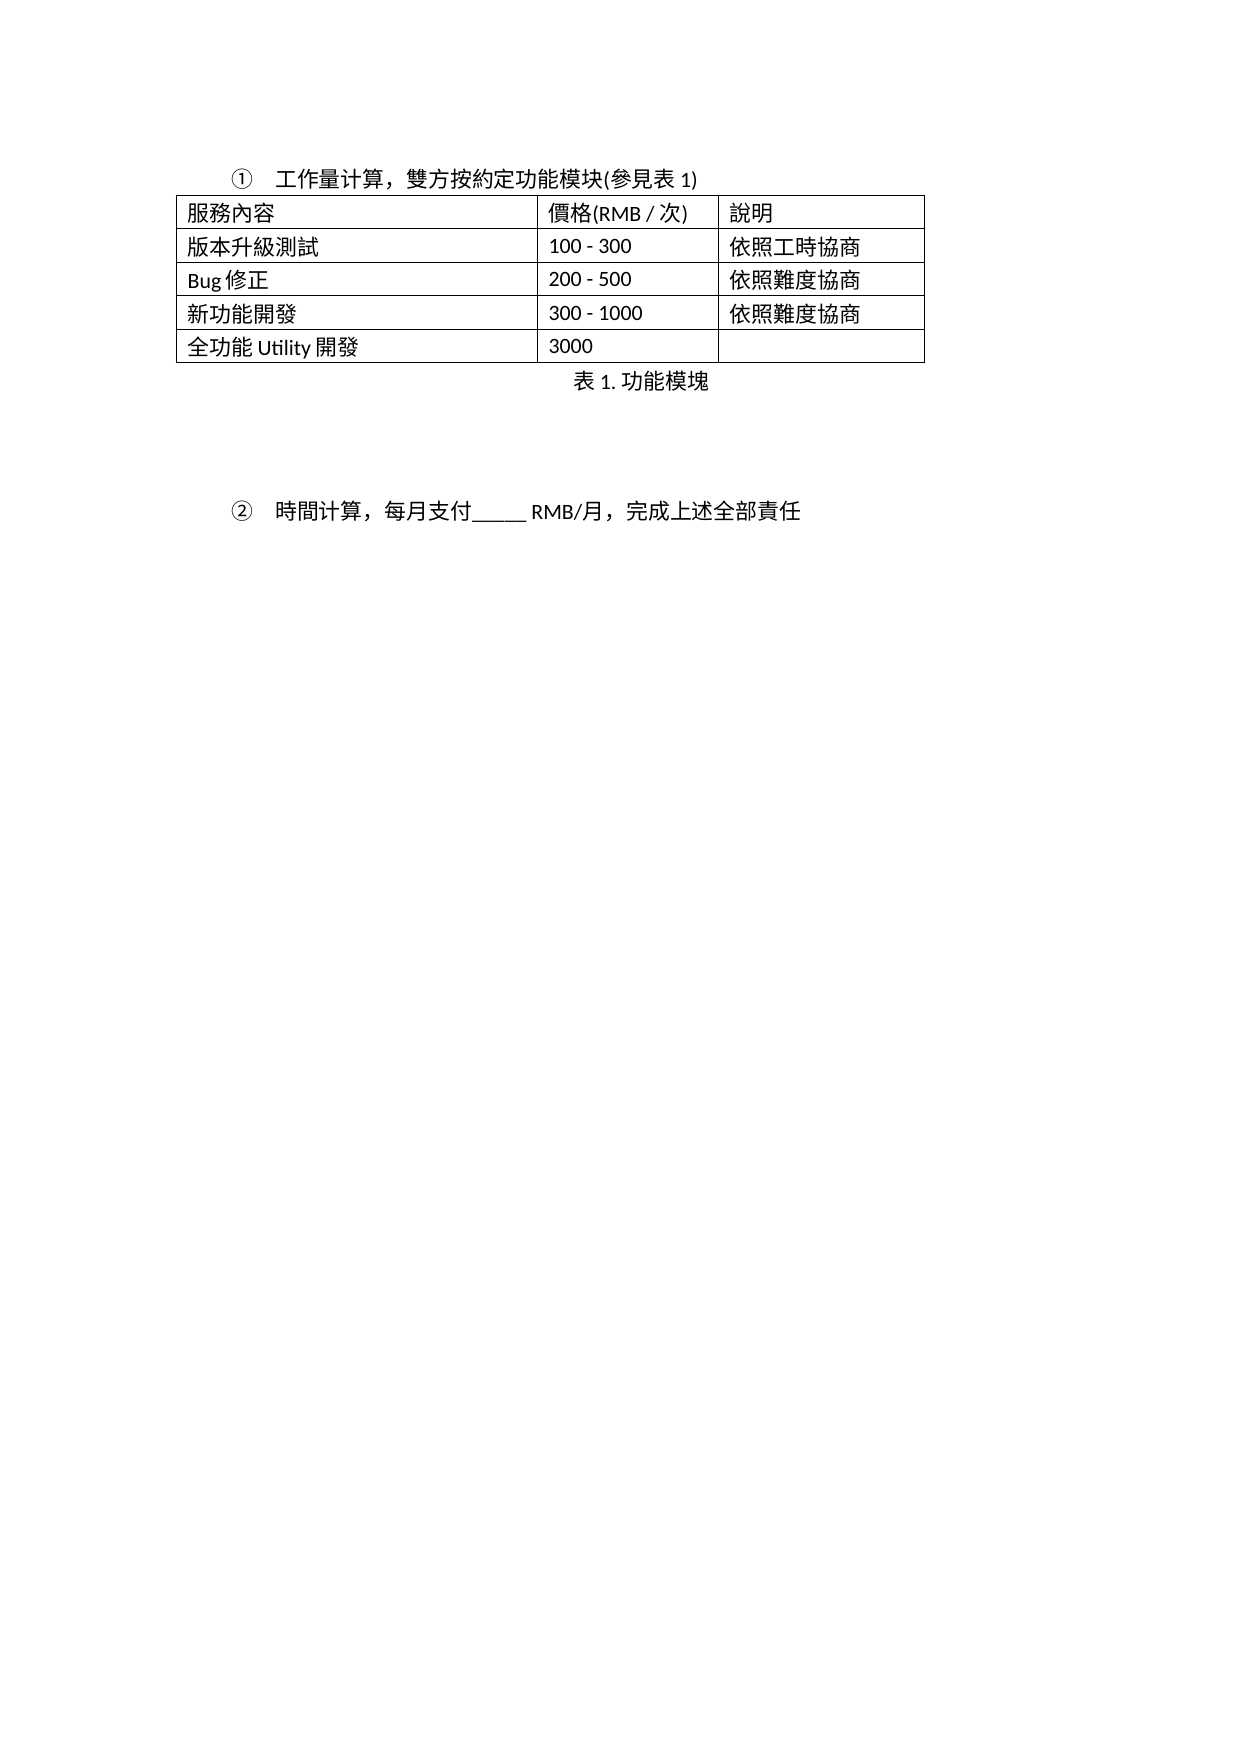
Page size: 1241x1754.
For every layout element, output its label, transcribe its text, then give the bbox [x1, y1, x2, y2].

list 時間计算，每月支付_____ RMB/月，完成上述全部責任 [187, 493, 1053, 526]
table_header 服務內容 [177, 196, 537, 228]
table_cell 100 - 300 [538, 229, 718, 262]
table_cell 300 - 1000 [538, 296, 718, 329]
table_header 價格(RMB / 次) [538, 196, 718, 228]
table_cell 依照難度協商 [719, 263, 924, 295]
table_cell 200 - 500 [538, 263, 718, 295]
table_header 說明 [719, 196, 924, 228]
table_cell 3000 [538, 330, 718, 362]
table_cell [719, 330, 924, 362]
table_cell 新功能開發 [177, 296, 537, 329]
table_cell 版本升級測試 [177, 229, 537, 262]
table_cell 依照難度協商 [719, 296, 924, 329]
table_cell Bug修正 [177, 263, 537, 295]
table_cell 全功能Utility開發 [177, 330, 537, 362]
list 工作量计算，雙方按約定功能模块(參見表1) [187, 162, 1053, 194]
list 表1. 功能模塊 [229, 363, 1053, 396]
table_cell 依照工時協商 [719, 229, 924, 262]
